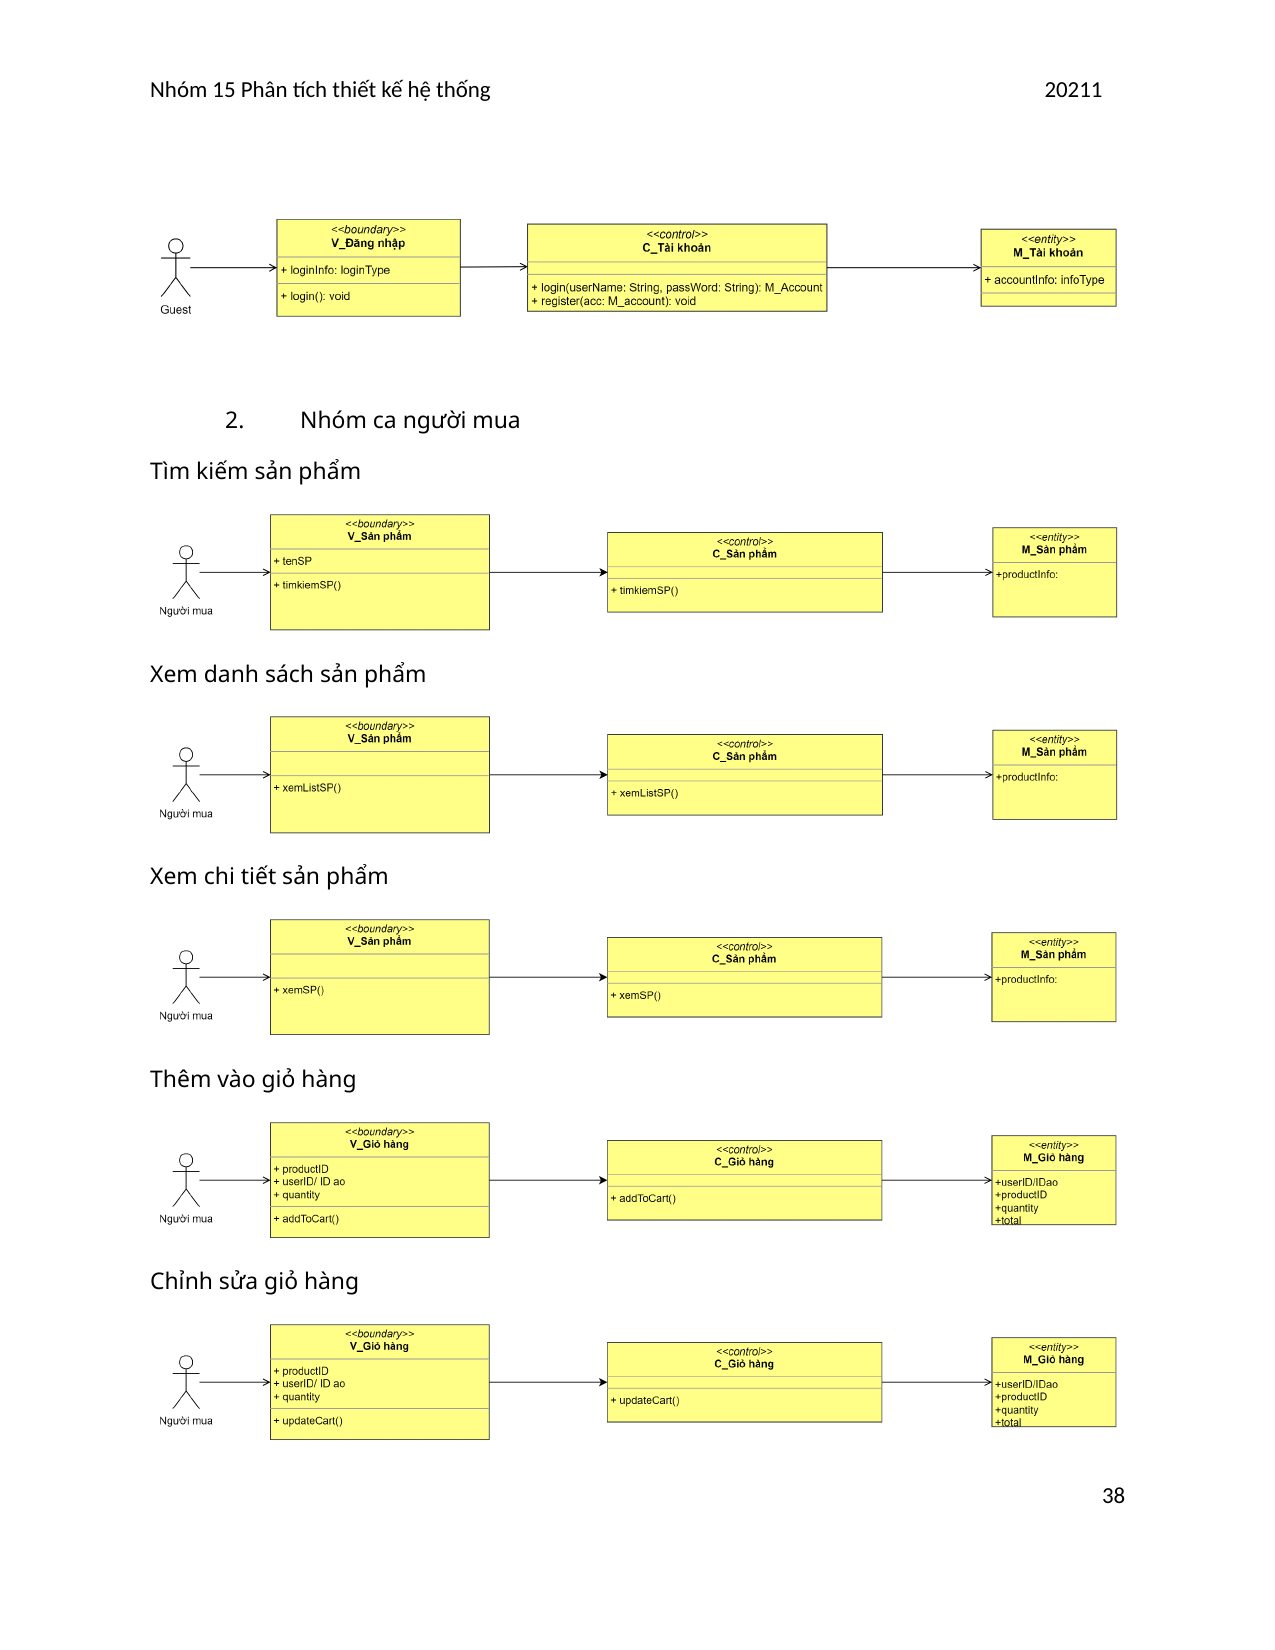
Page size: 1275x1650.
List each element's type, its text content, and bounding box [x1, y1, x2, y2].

text Thêm vào giỏ hàng [150, 1063, 1125, 1094]
text Xem danh sách sản phẩm [150, 657, 1125, 689]
picture [150, 910, 1125, 1044]
text Xem chi tiết sản phẩm [150, 860, 1125, 891]
picture [150, 505, 1125, 639]
list Nhóm ca người mua [225, 404, 1125, 436]
picture [150, 1113, 1125, 1247]
picture [150, 707, 1125, 842]
text Chỉnh sửa giỏ hàng [150, 1265, 1125, 1297]
text Tìm kiếm sản phẩm [150, 455, 1125, 486]
picture [150, 209, 1125, 327]
picture [150, 1315, 1125, 1449]
